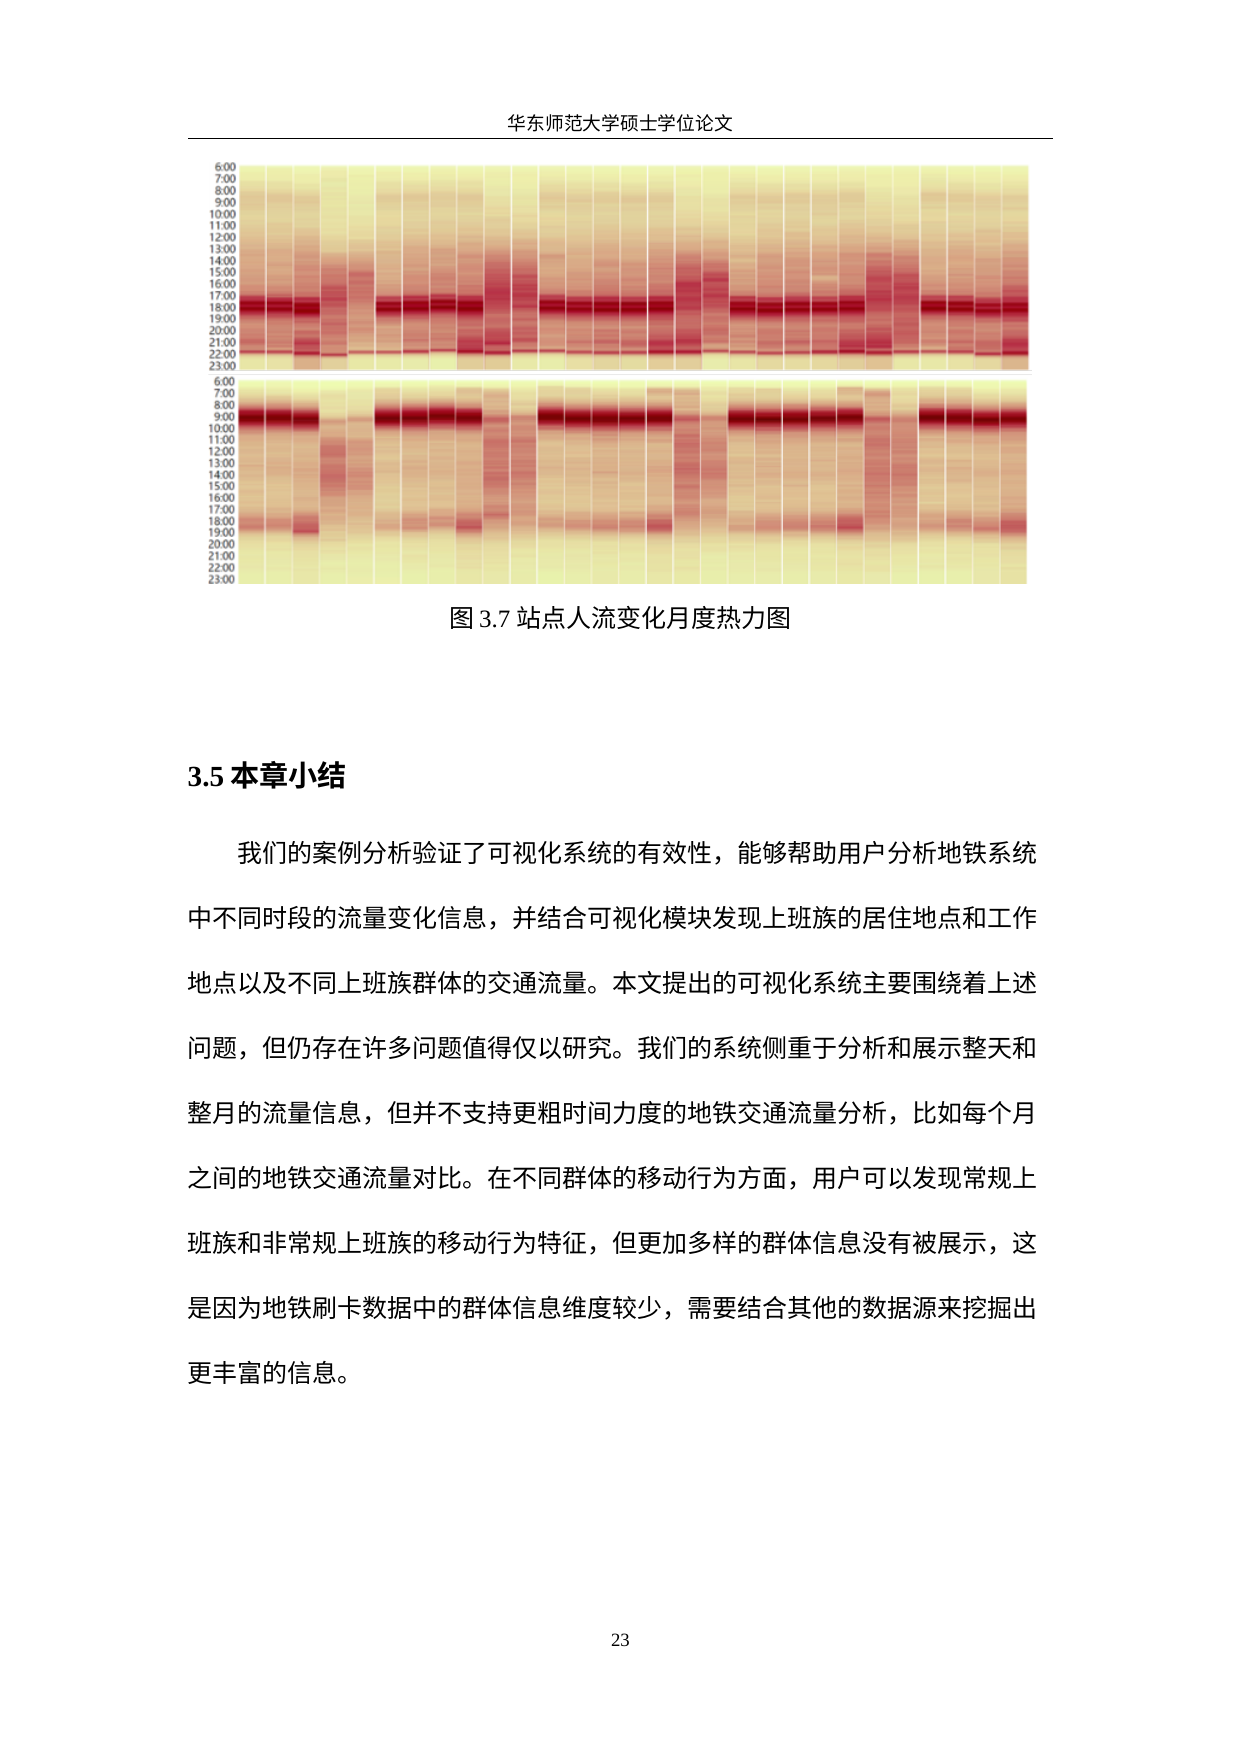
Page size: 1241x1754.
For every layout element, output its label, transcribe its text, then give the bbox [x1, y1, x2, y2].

text 我们的案例分析验证了可视化系统的有效性，能够帮助用户分析地铁系统中不同时段的流量变化信息，并结合可视化模块发现上班族的居住地点和工作地点以及不同上班族群体的交通流量。本文提出的可视化系统主要围绕着上述问题，但仍存在许多问题值得仅以研究。我们的系统侧重于分析和展示整天和整月的流量信息，但并不支持更粗时间力度的地铁交通流量分析，比如每个月之间的地铁交通流量对比。在不同群体的移动行为方面，用户可以发现常规上班族和非常规上班族的移动行为特征，但更加多样的群体信息没有被展示，这是因为地铁刷卡数据中的群体信息维度较少，需要结合其他的数据源来挖掘出更丰富的信息。 [187, 819, 1053, 1404]
subtitle 3.5本章小结 [187, 742, 1053, 807]
text 图3.7 站点人流变化月度热力图 [187, 584, 1053, 649]
picture [208, 162, 1032, 584]
